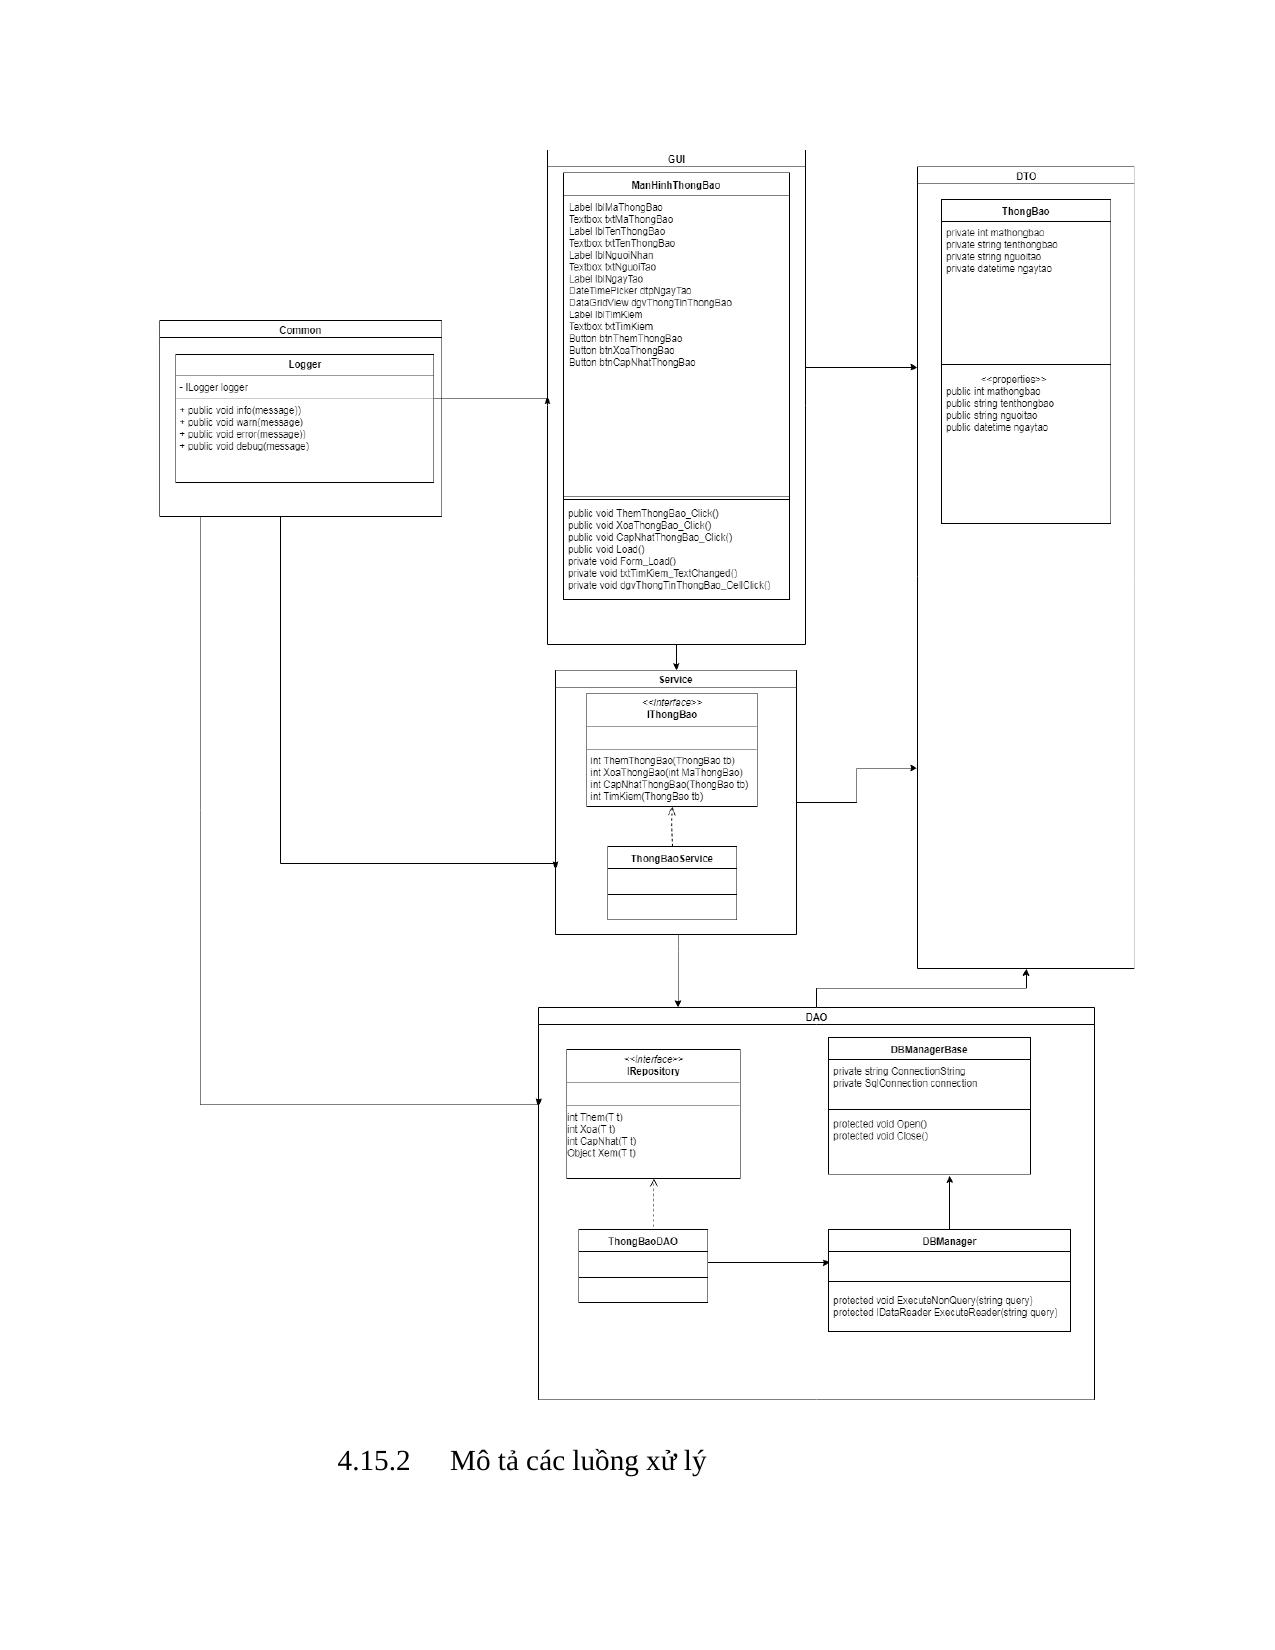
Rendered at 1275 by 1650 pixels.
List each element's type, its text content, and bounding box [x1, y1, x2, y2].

title Mô tả các luồng xử lý [337, 1443, 1125, 1476]
picture [159, 150, 1135, 1400]
